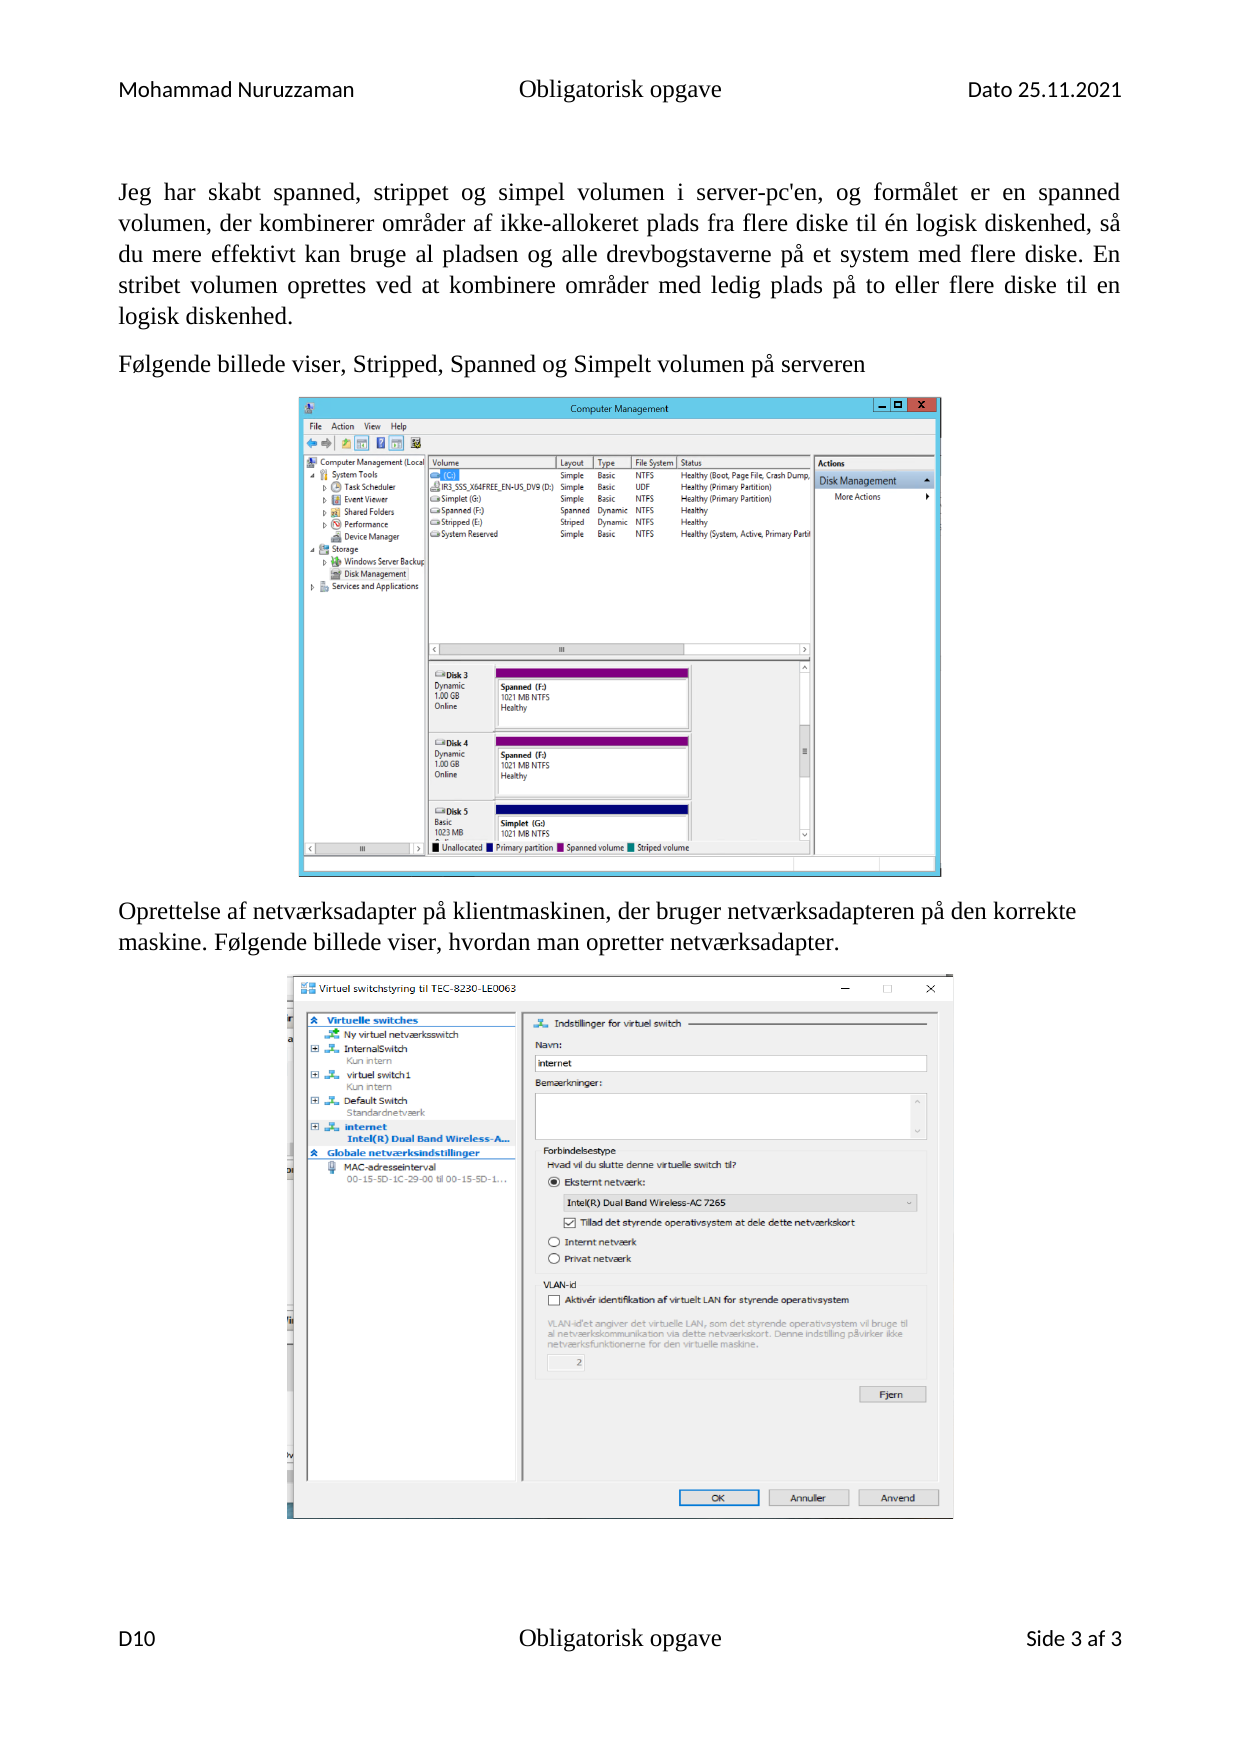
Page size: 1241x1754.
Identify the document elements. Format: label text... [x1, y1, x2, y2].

text Jeg har skabt spanned, strippet og simpel volumen i server-pc'en, og formålet er en spanned volumen, der kombinerer områder af ikke-allokeret plads fra flere diske til én logisk diskenhed, så du mere effektivt kan bruge al pladsen og alle drevbogstaverne på et system med flere diske. En stribet volumen oprettes ved at kombinere områder med ledig plads på to eller flere diske til en logisk diskenhed. [118, 177, 1122, 330]
text Følgende billede viser, Stripped, Spanned og Simpelt volumen på serveren [118, 349, 1122, 378]
text Oprettelse af netværksadapter på klientmaskinen, der bruger netværksadapteren på den korrekte maskine. Følgende billede viser, hvordan man opretter netværksadapter. [118, 896, 1122, 956]
picture [287, 974, 954, 1519]
picture [298, 396, 942, 877]
